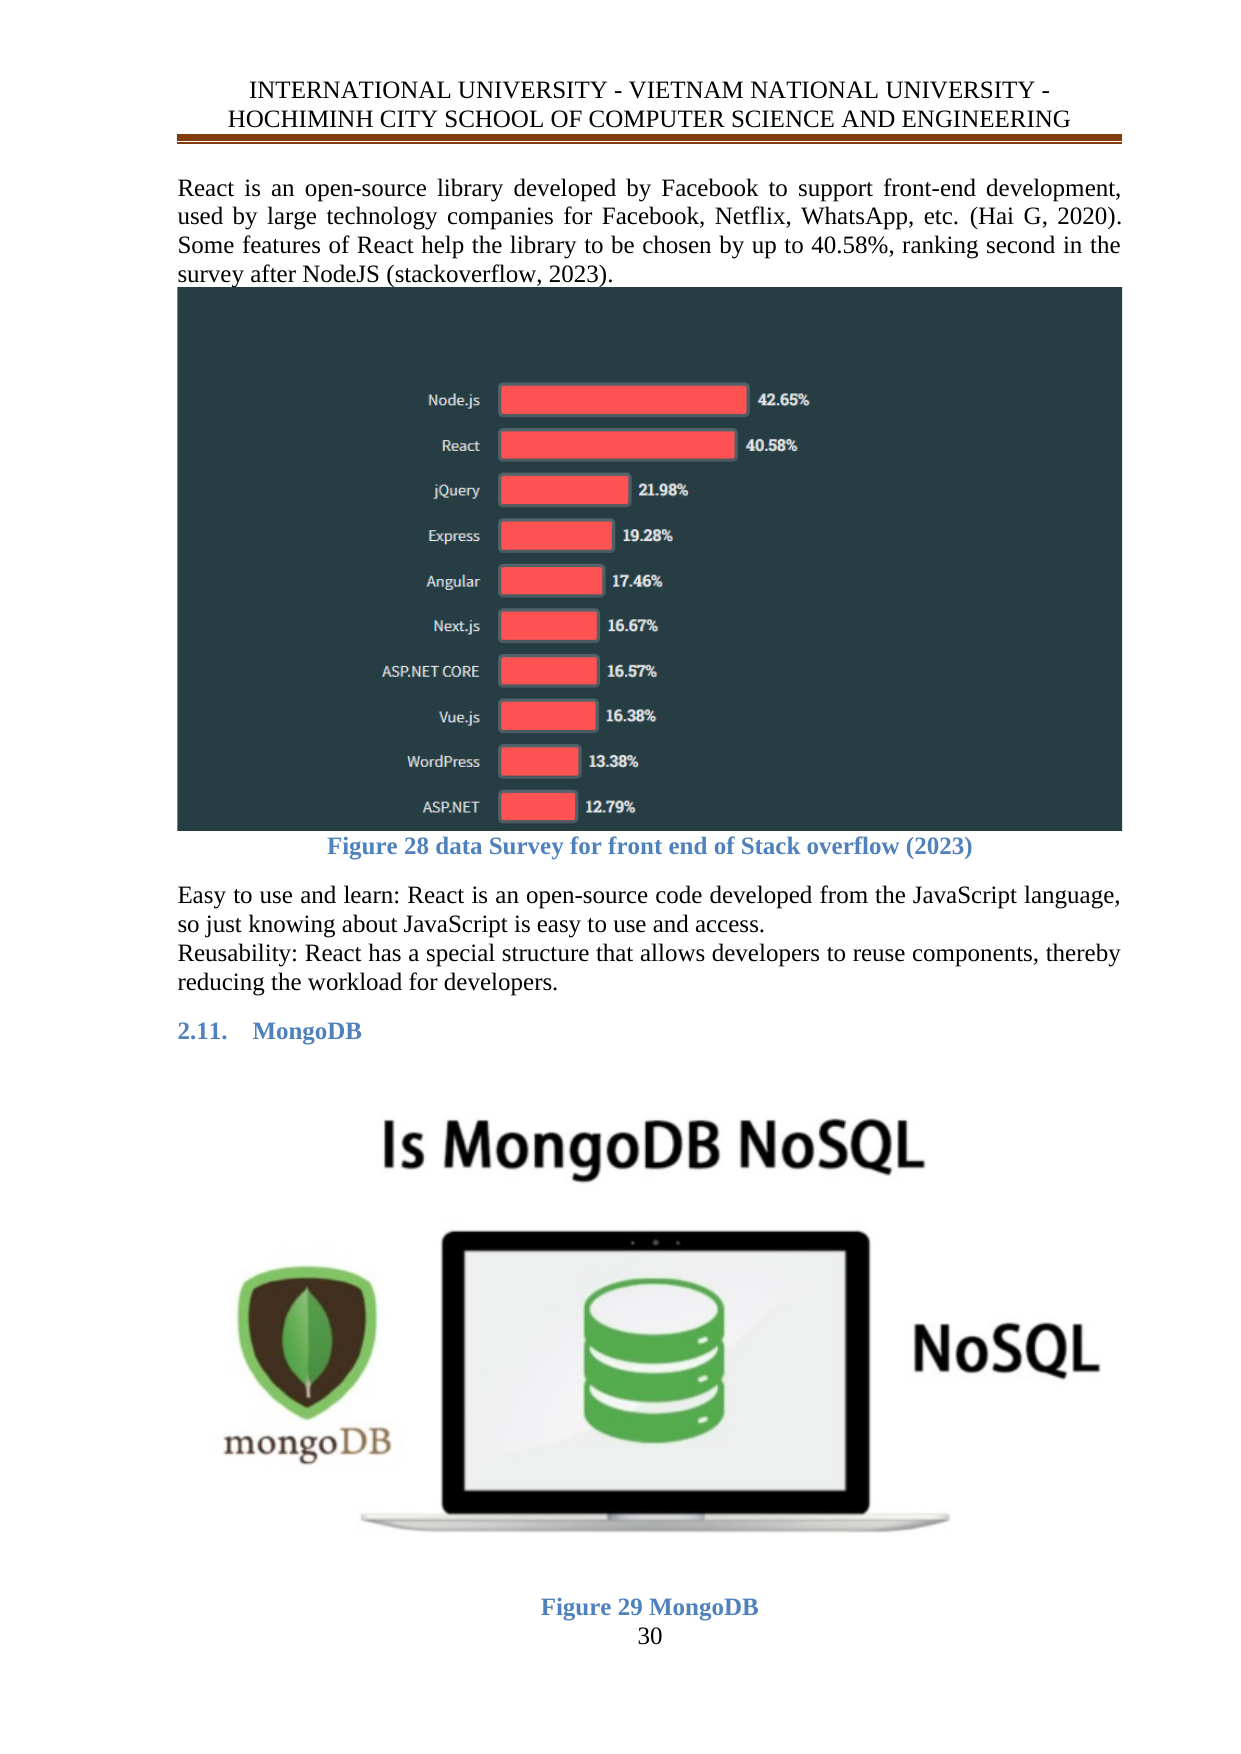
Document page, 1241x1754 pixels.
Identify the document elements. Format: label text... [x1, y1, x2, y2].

text Reusability: React has a special structure that allows developers to reuse components, thereby reducing the workload for developers. [177, 938, 1122, 995]
text Figure 28 data Survey for front end of Stack overflow (2023) [177, 831, 1122, 859]
subtitle MongoDB [177, 1016, 1122, 1045]
text React is an open-source library developed by Facebook to support front-end development, used by large technology companies for Facebook, Netflix, WhatsApp, etc.. Some features of React help the library to be chosen by up to 40.58%, ranking second in the survey after NodeJS. [177, 173, 1122, 287]
picture [177, 1045, 1115, 1592]
text Easy to use and learn: React is an open-source code developed from the JavaScript language, so just knowing about JavaScript is easy to use and access. [177, 880, 1122, 938]
picture [177, 287, 1123, 831]
text Figure 29 MongoDB [177, 1592, 1122, 1621]
